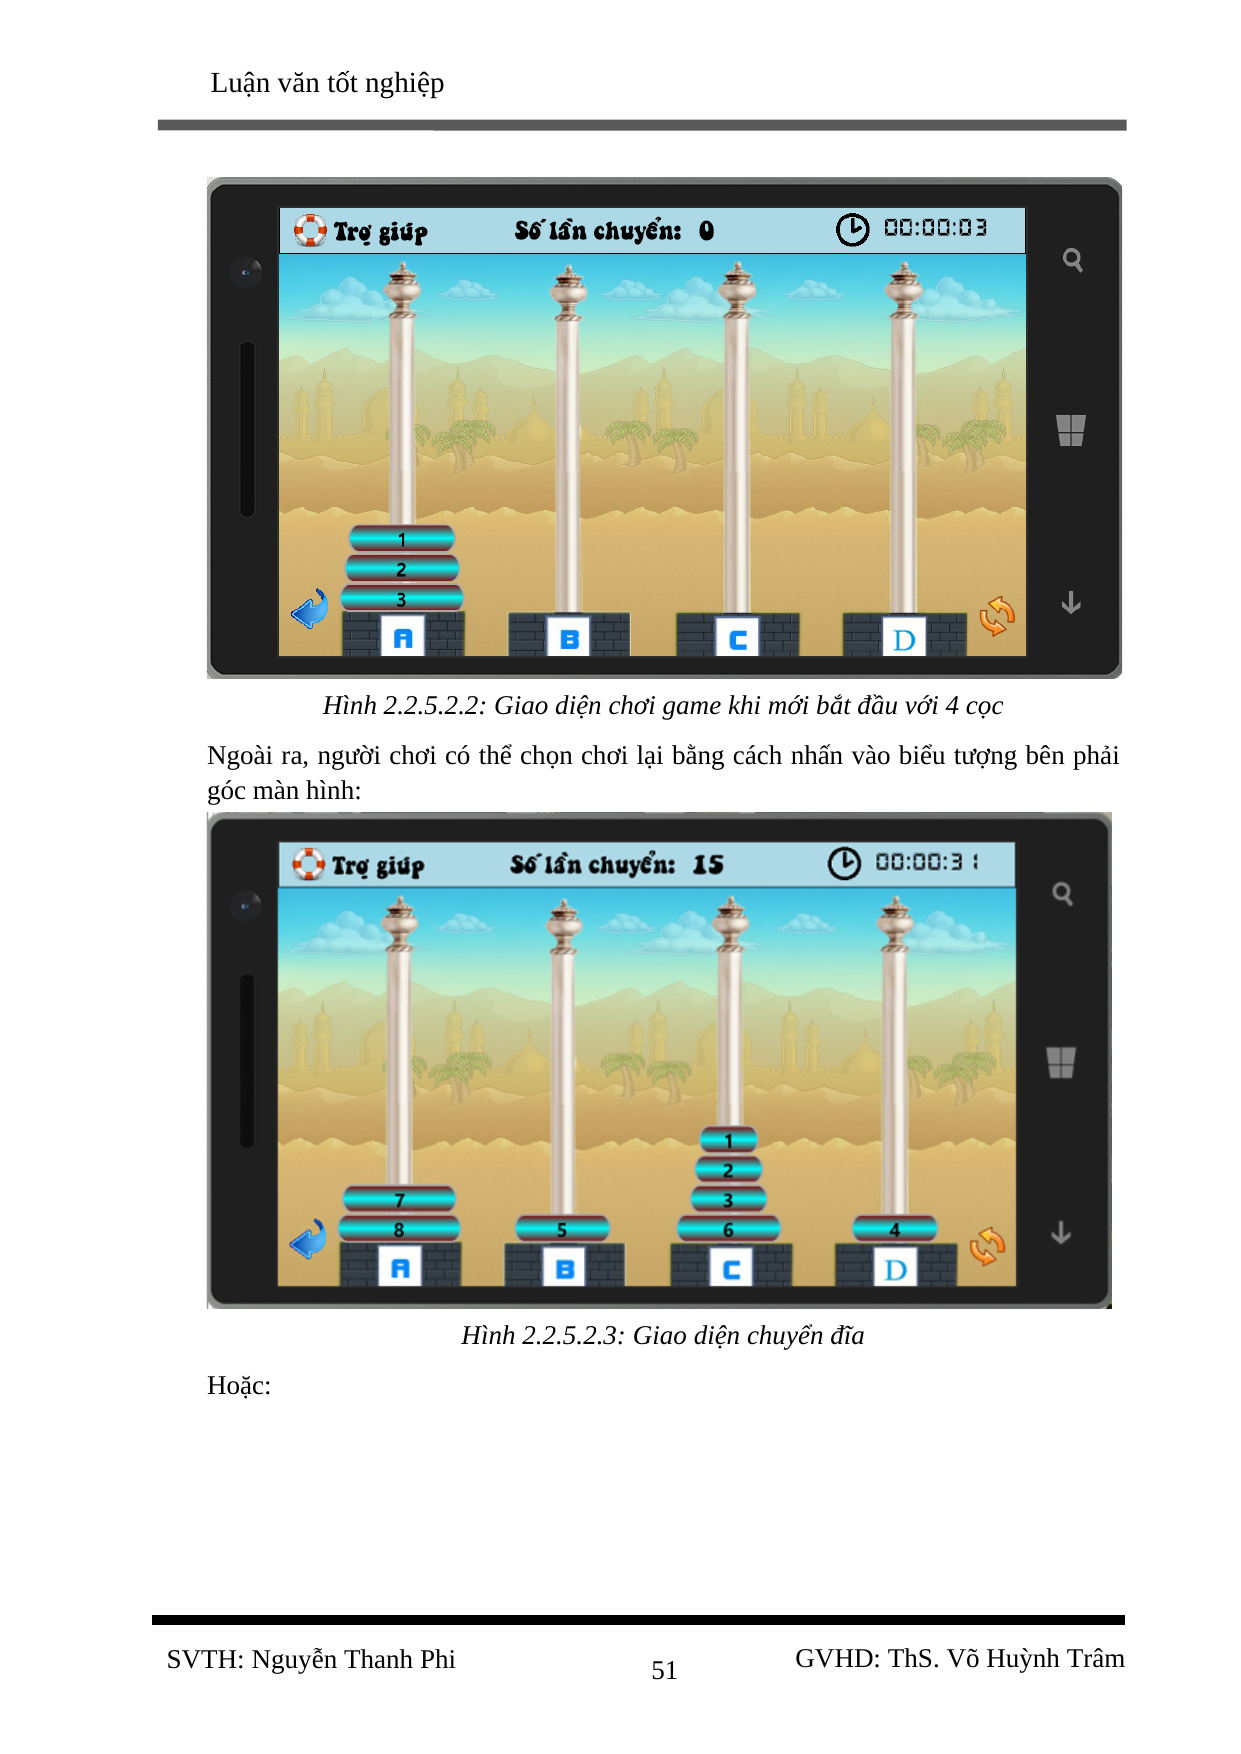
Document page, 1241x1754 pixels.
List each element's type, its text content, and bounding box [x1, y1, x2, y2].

picture [206, 177, 1123, 679]
text Hình 2.2.5.2.3: Giao diện chuyển đĩa [207, 1319, 1122, 1350]
picture [208, 812, 1112, 1309]
text Hình 2.2.5.2.2: Giao diện chơi game khi mới bắt đầu với 4 cọc [207, 689, 1122, 720]
text Hoặc: [207, 1369, 1117, 1400]
text Ngoài ra, người chơi có thể chọn chơi lại bằng cách nhấn vào biểu tượng bên phải góc màn hình: [207, 739, 1122, 805]
